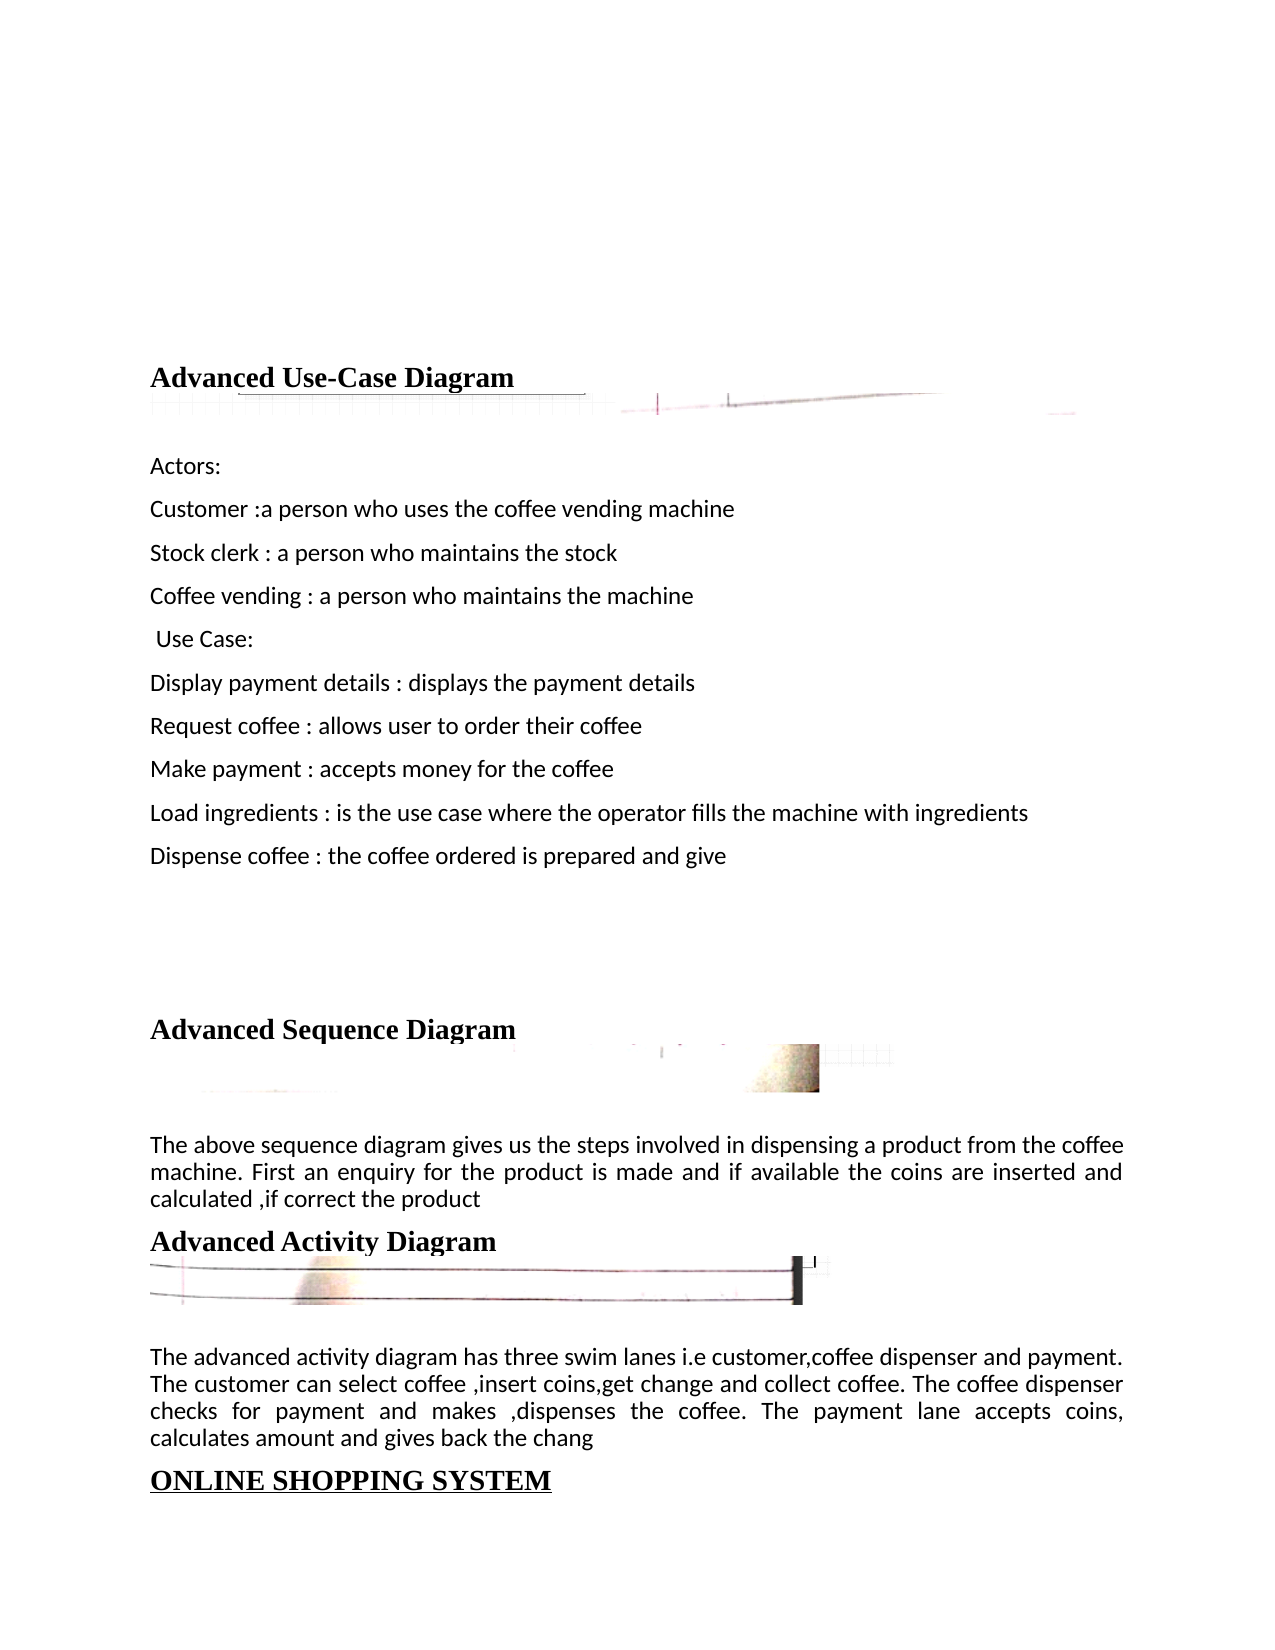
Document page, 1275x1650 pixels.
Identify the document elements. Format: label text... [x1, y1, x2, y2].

text Display payment details : displays the payment details [150, 670, 1120, 697]
text Advanced Sequence Diagram [150, 1018, 1125, 1044]
text Stock clerk : a person who maintains the stock [150, 540, 1120, 567]
text Actors: [150, 453, 1120, 480]
text The above sequence diagram gives us the steps involved in dispensing a product from the coffee machine. First an enquiry for the product is made and if available the coins are inserted and calculated ,if correct the product [150, 1132, 1125, 1213]
text Advanced Activity Diagram [150, 1229, 1125, 1256]
text Coffee vending : a person who maintains the machine [150, 583, 1120, 610]
text Advanced Use-Case Diagram [150, 367, 1120, 393]
text The advanced activity diagram has three swim lanes i.e customer,coffee dispenser and payment. The customer can select coffee ,insert coins,get change and collect coffee. The coffee dispenser checks for payment and makes ,dispenses the coffee. The payment lane accepts coins, calculates amount and gives back the chang [150, 1344, 1125, 1452]
text Make payment : accepts money for the coffee [150, 757, 1120, 783]
text Use Case: [150, 627, 1120, 653]
text Customer :a person who uses the coffee vending machine [150, 497, 1120, 523]
text ONLINE SHOPPING SYSTEM [150, 1468, 1125, 1495]
text Load ingredients : is the use case where the operator fills the machine with ingredients [150, 800, 1120, 827]
text Request coffee : allows user to order their coffee [150, 713, 1120, 740]
text Dispense coffee : the coffee ordered is prepared and give [150, 843, 1120, 870]
